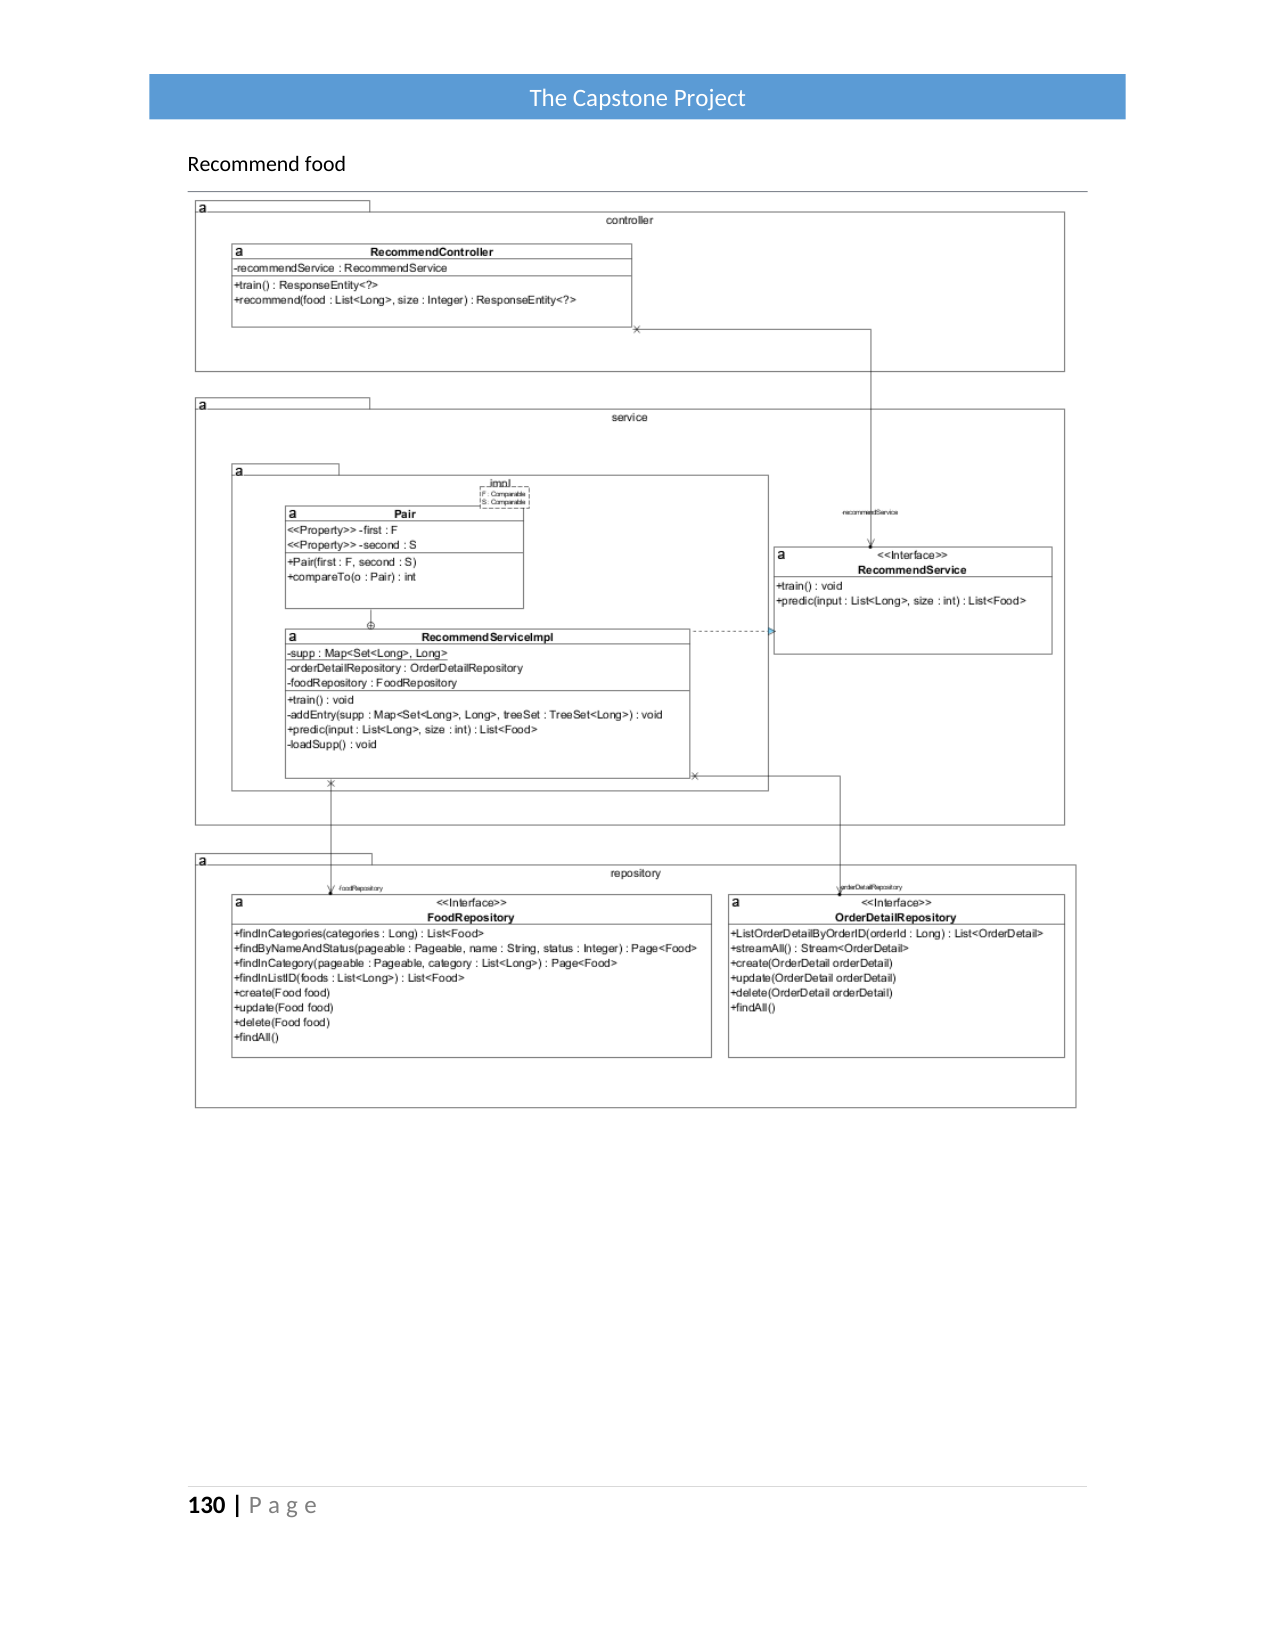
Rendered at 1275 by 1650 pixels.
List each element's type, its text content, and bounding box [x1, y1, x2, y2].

picture [187, 191, 1088, 1114]
text Recommend food [187, 150, 1087, 177]
